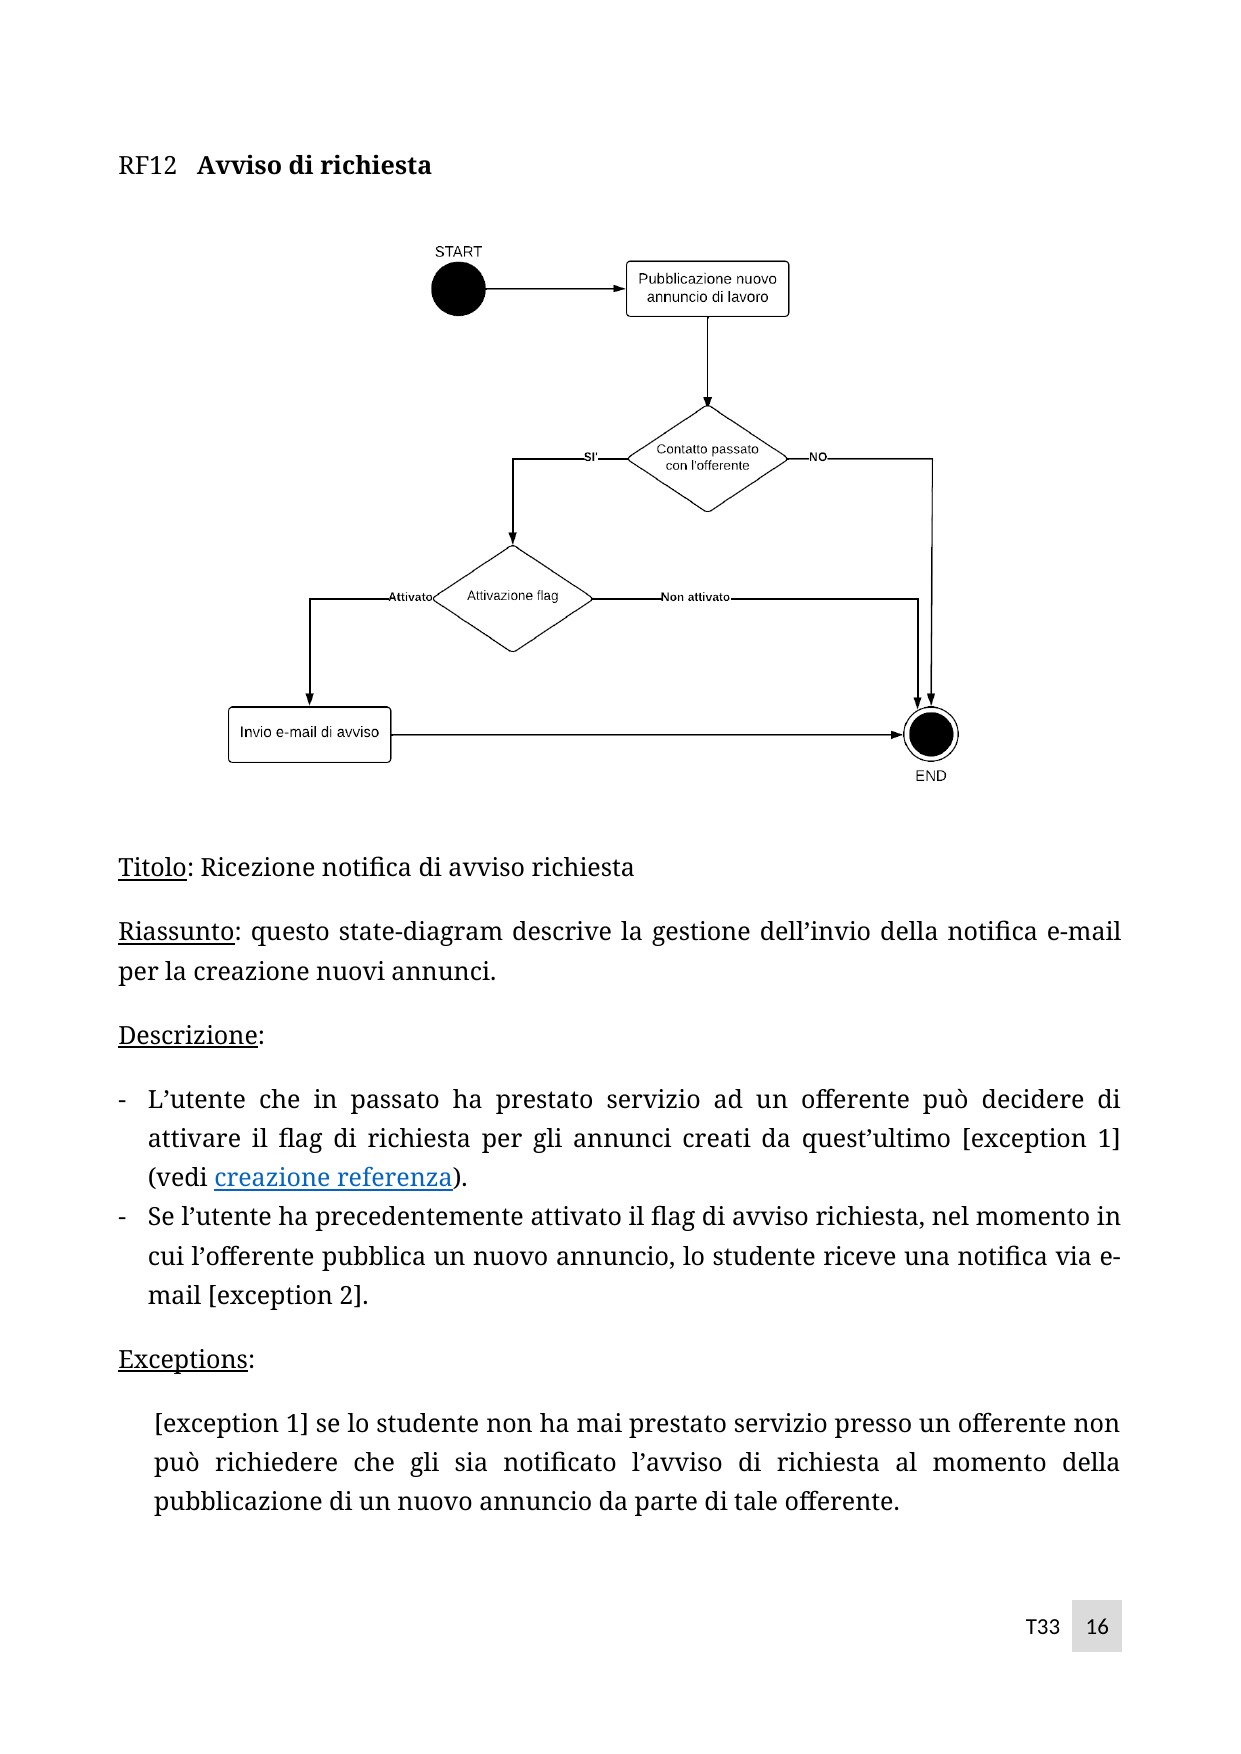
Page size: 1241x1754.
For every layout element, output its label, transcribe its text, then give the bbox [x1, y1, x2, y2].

text Titolo: Ricezione notifica di avviso richiesta [118, 850, 1122, 884]
text Descrizione: [118, 1017, 1122, 1051]
picture [202, 206, 1039, 821]
text [exception 1] se lo studente non ha mai prestato servizio presso un offerente non può richiedere che gli sia notificato l’avviso di richiesta al momento della pubblicazione di un nuovo annuncio da parte di tale offerente. [154, 1406, 1122, 1518]
list L’utente che in passato ha prestato servizio ad un offerente può decidere di attivare il flag di richiesta per gli annunci creati da quest’ultimo [exception 1] (vedi creazione referenza). [118, 1082, 1122, 1194]
text RF12 Avviso di richiesta [118, 148, 1122, 182]
list Se l’utente ha precedentemente attivato il flag di avviso richiesta, nel momento in cui l’offerente pubblica un nuovo annuncio, lo studente riceve una notifica via e-mail [exception 2]. [118, 1199, 1122, 1311]
text Riassunto: questo state-diagram descrive la gestione dell’invio della notifica e-mail per la creazione nuovi annunci. [118, 914, 1122, 987]
text Exceptions: [118, 1342, 1122, 1376]
